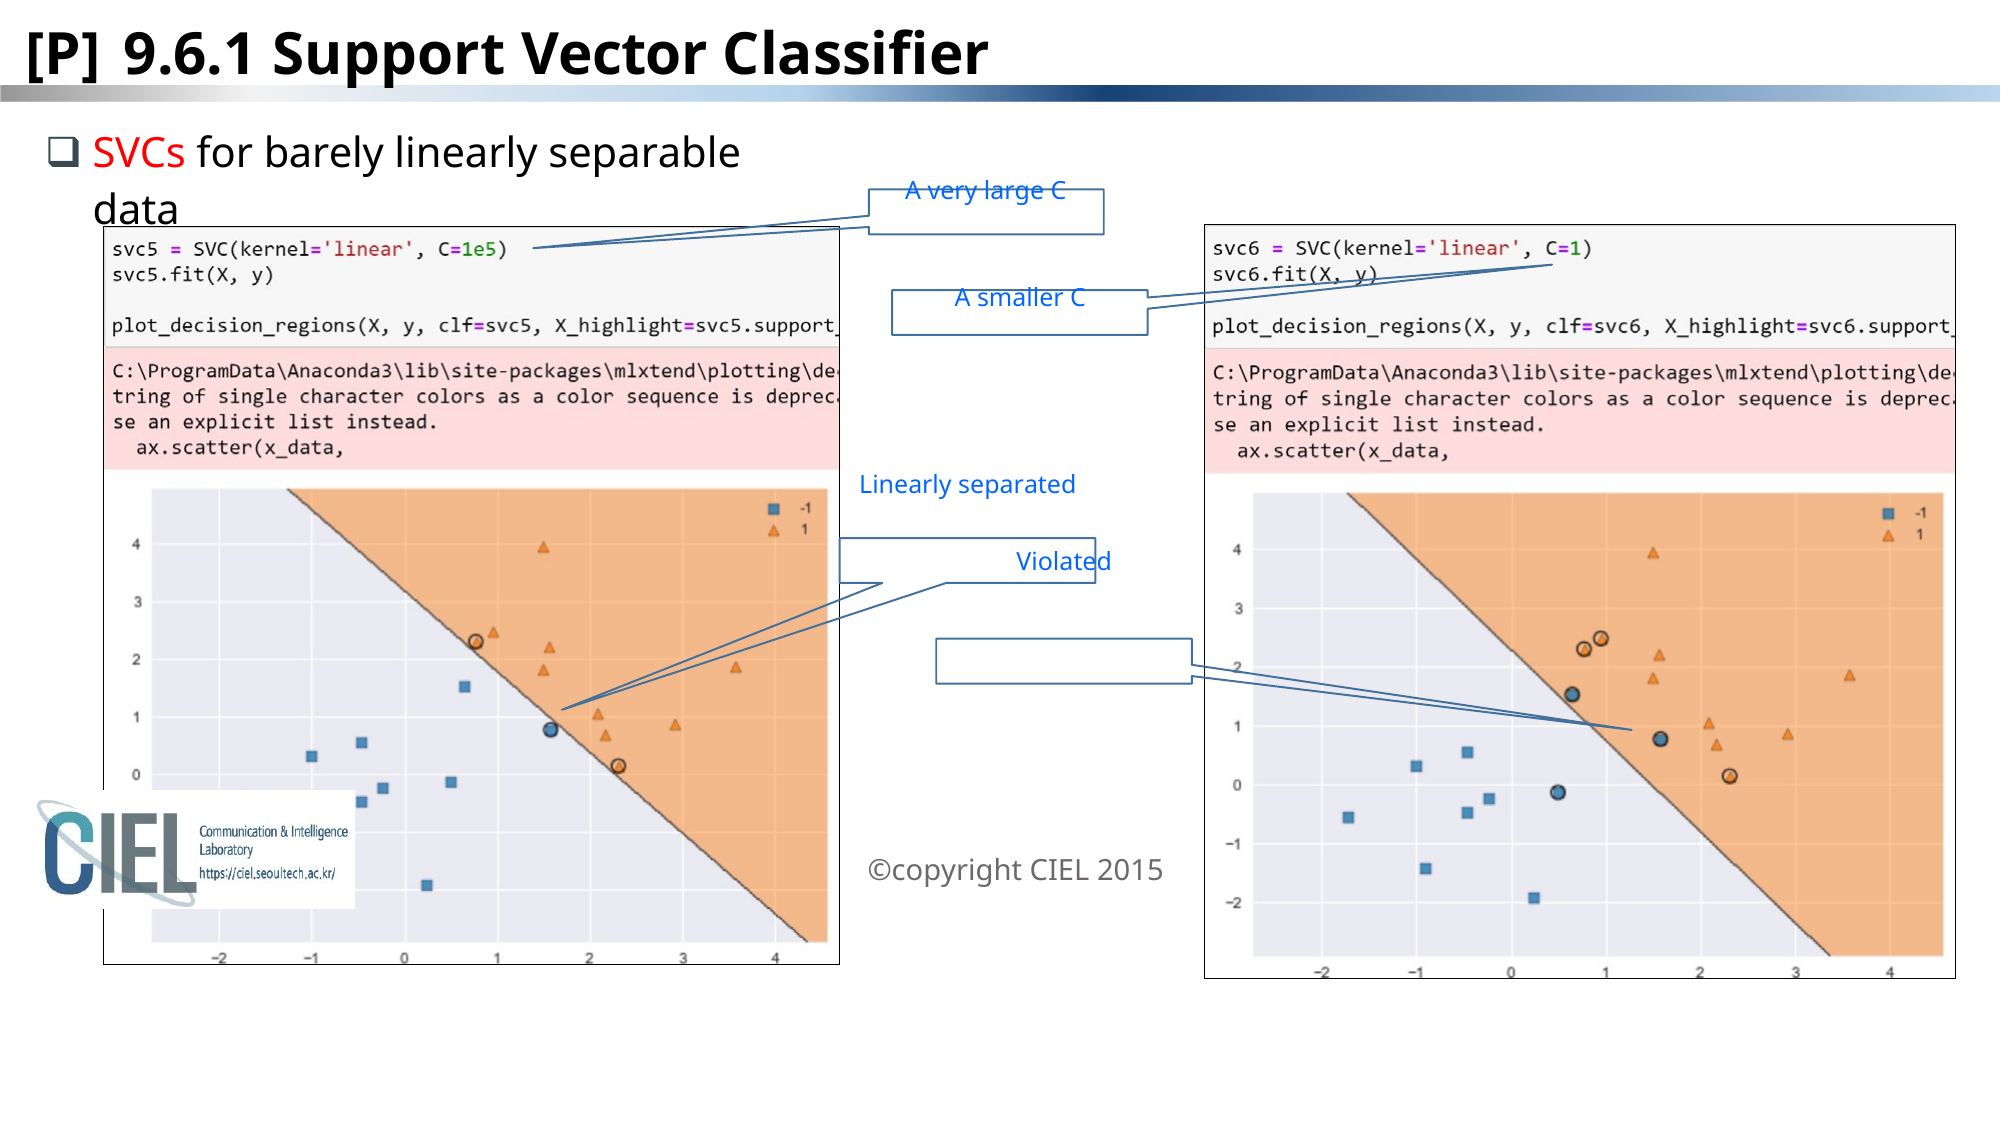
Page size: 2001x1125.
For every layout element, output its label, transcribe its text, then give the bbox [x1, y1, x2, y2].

list SVCs for barely linearly separable data [45, 123, 826, 236]
text A very large C [905, 172, 1950, 206]
subtitle 9.6.1 Support Vector Classifier [25, 0, 1950, 93]
picture [32, 501, 839, 964]
text A smaller C [195, 279, 1845, 313]
text ©copyright CIEL 2015 [356, 849, 1845, 889]
picture [628, 602, 839, 686]
text Violated [283, 544, 1845, 578]
picture [104, 230, 839, 467]
text Linearly separated [90, 467, 1845, 501]
picture [1205, 225, 1955, 978]
picture [1205, 668, 1476, 709]
picture [0, 85, 2000, 102]
